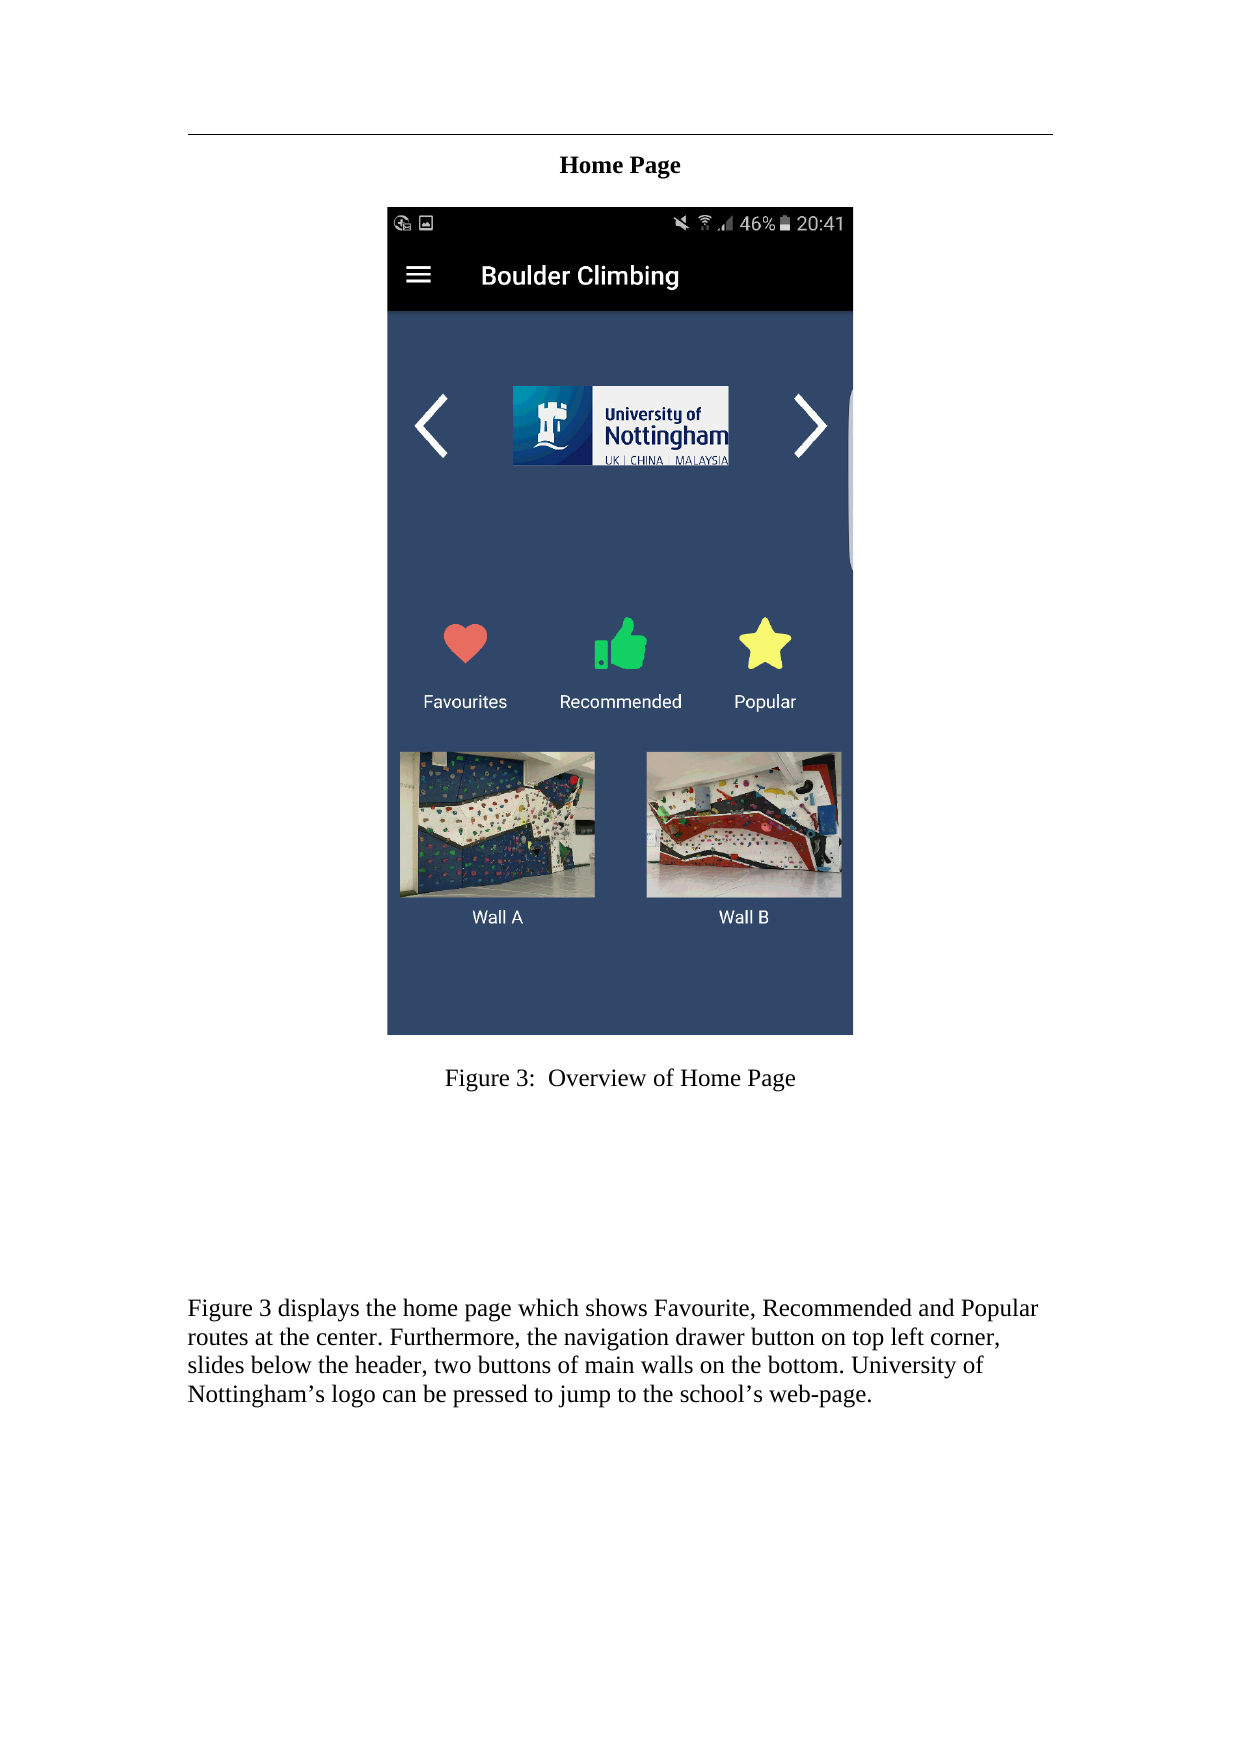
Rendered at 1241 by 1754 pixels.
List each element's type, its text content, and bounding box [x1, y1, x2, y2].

text Figure 3: Overview of Home Page [187, 1063, 1053, 1092]
text Home Page [187, 150, 1053, 179]
picture [387, 207, 854, 1035]
text Figure 3 displays the home page which shows Favourite, Recommended and Popular routes at the center. Furthermore, the navigation drawer button on top left corner, slides below the header, two buttons of main walls on the bottom. University of Nottingham’s logo can be pressed to jump to the school’s web-page. [187, 1293, 1053, 1408]
